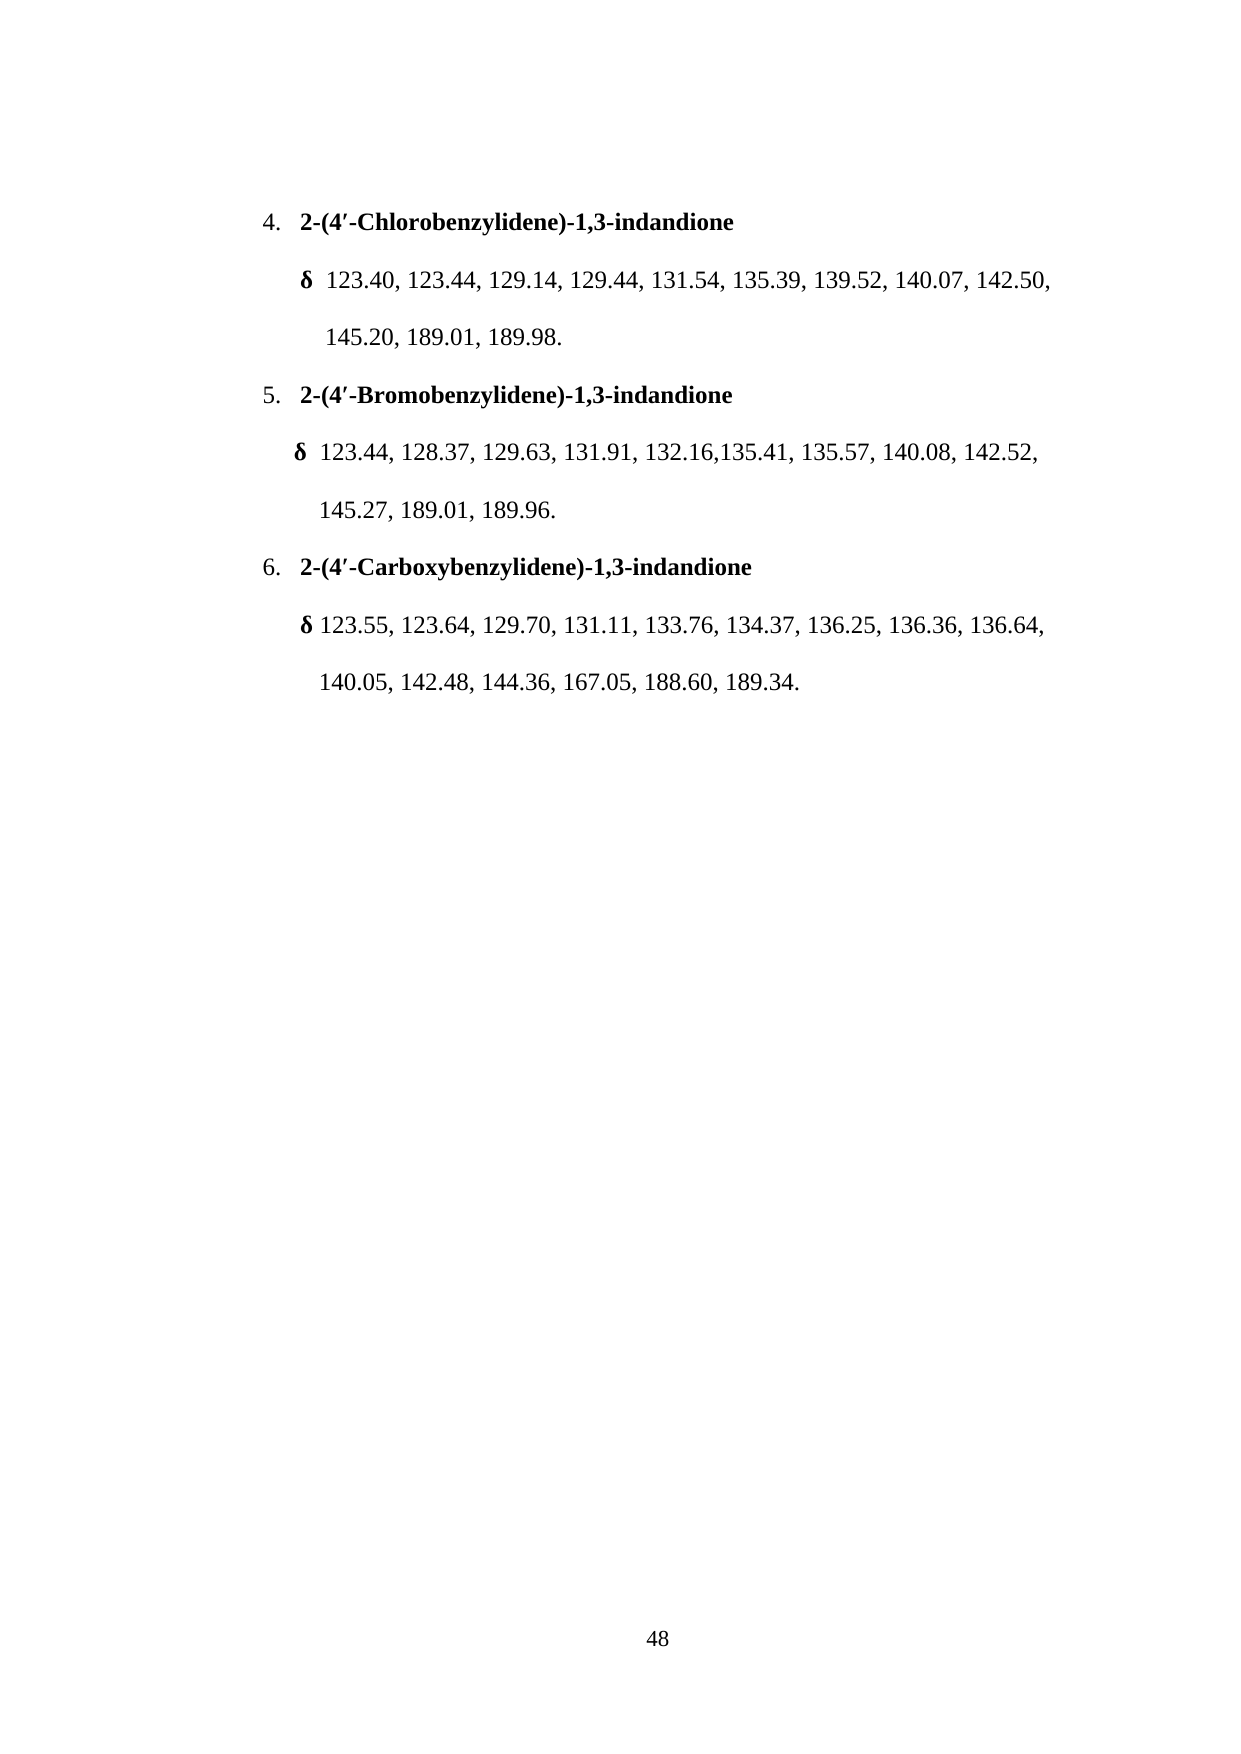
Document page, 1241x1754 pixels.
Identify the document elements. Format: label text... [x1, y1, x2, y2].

text 6. 2-(4′-Carboxybenzylidene)-1,3-indandione [225, 552, 1090, 581]
text 4. 2-(4′-Chlorobenzylidene)-1,3-indandione [225, 207, 1090, 236]
text 145.27, 189.01, 189.96. [225, 495, 1090, 524]
text 145.20, 189.01, 189.98. [225, 322, 1090, 351]
text δ 123.40, 123.44, 129.14, 129.44, 131.54, 135.39, 139.52, 140.07, 142.50, [225, 265, 1090, 294]
text 140.05, 142.48, 144.36, 167.05, 188.60, 189.34. [225, 667, 1090, 696]
text δ 123.44, 128.37, 129.63, 131.91, 132.16,135.41, 135.57, 140.08, 142.52, [225, 437, 1090, 466]
text δ 123.55, 123.64, 129.70, 131.11, 133.76, 134.37, 136.25, 136.36, 136.64, [225, 610, 1090, 639]
text 5. 2-(4′-Bromobenzylidene)-1,3-indandione [225, 380, 1090, 409]
